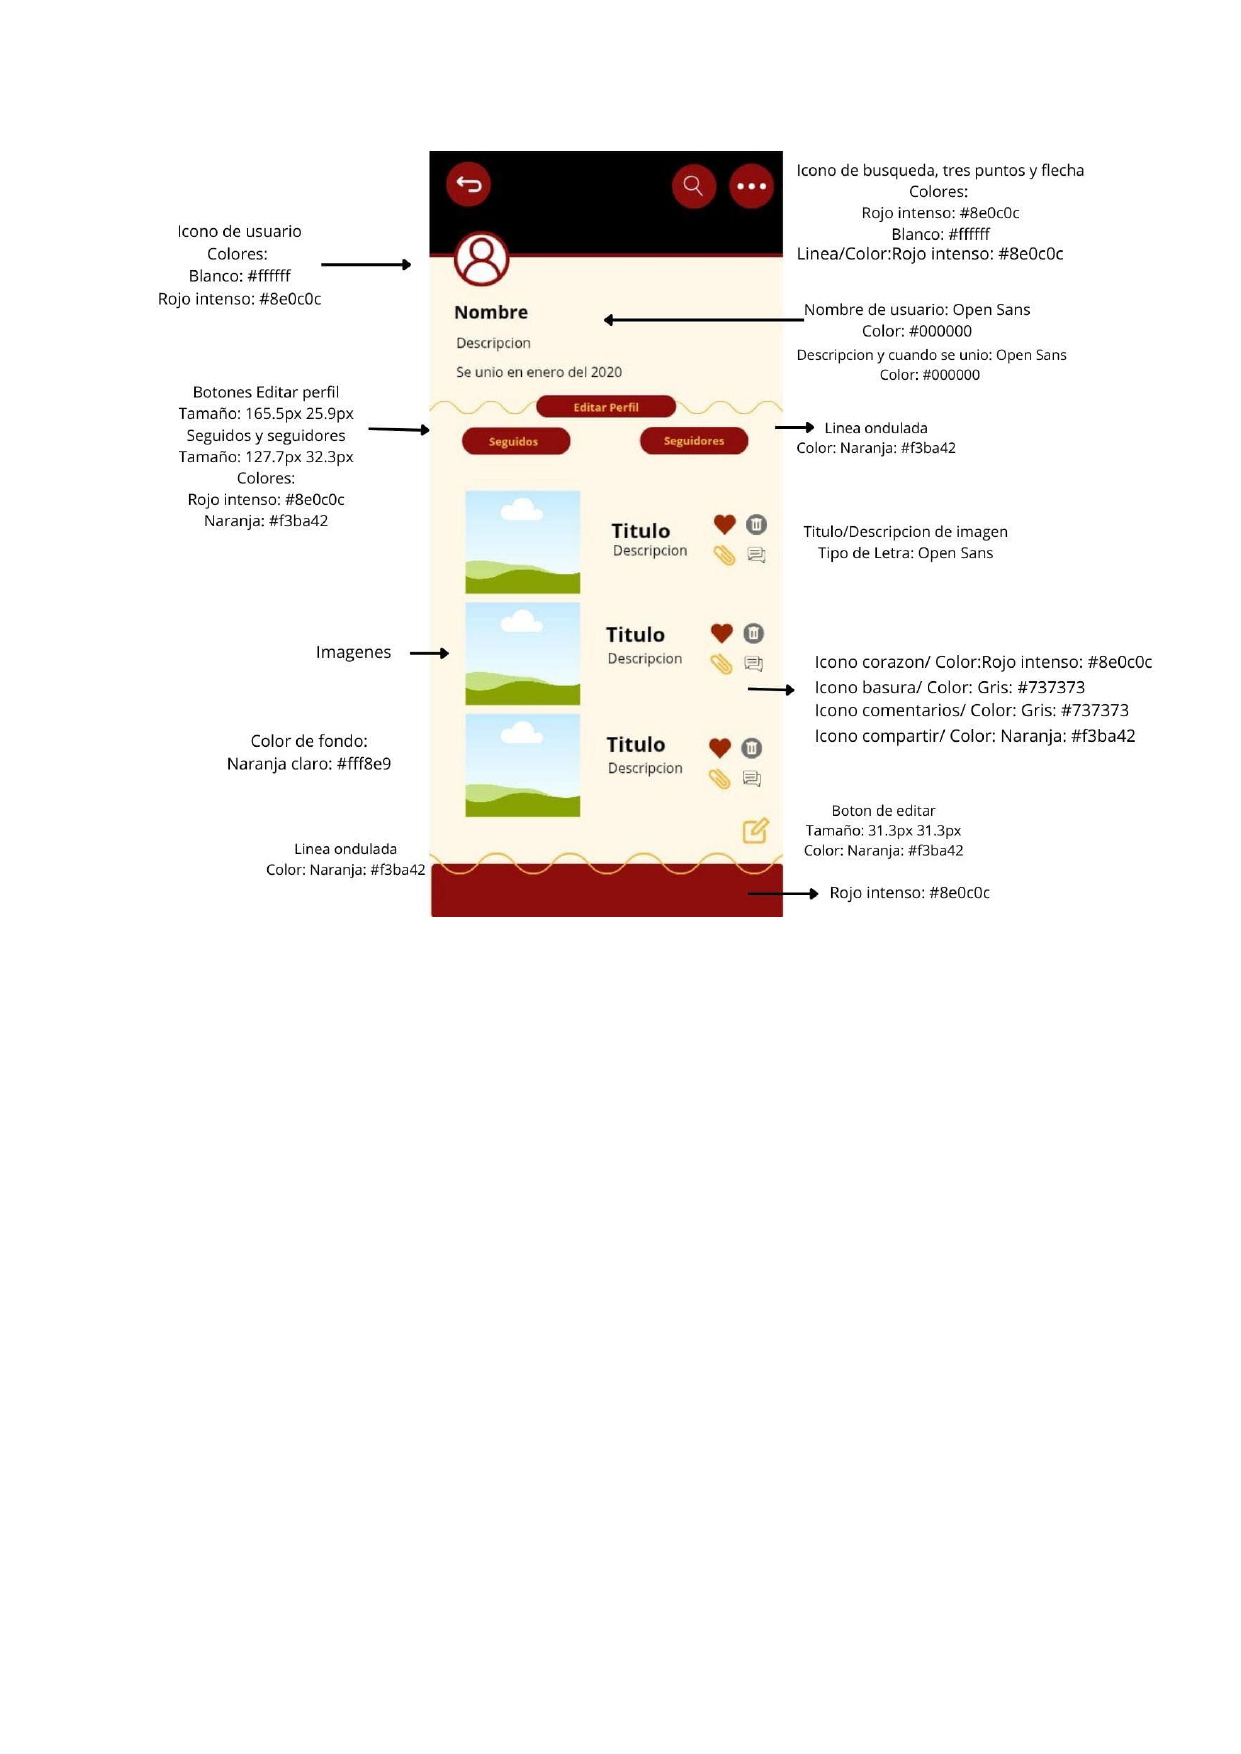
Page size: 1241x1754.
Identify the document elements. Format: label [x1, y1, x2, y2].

picture [150, 150, 1181, 917]
